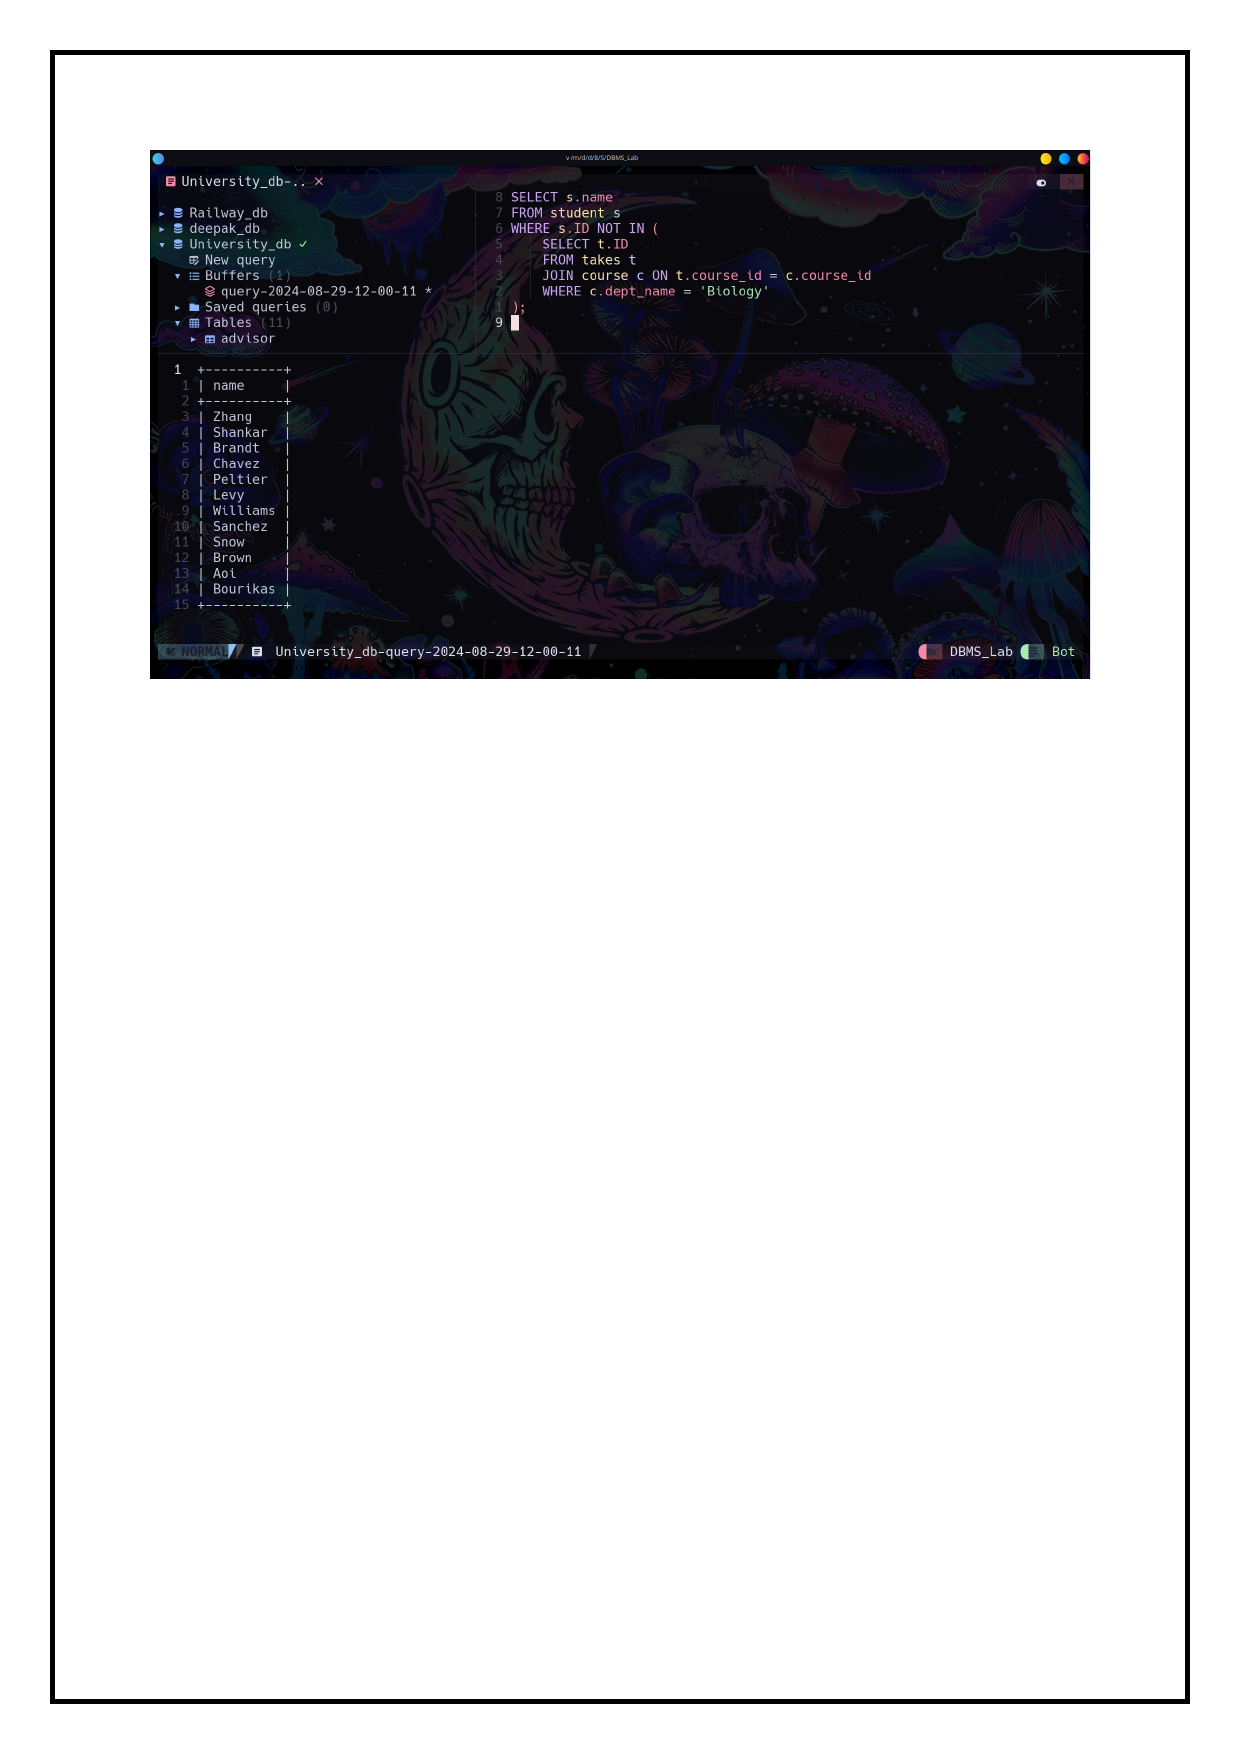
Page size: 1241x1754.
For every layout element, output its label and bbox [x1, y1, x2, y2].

picture [150, 150, 1091, 679]
